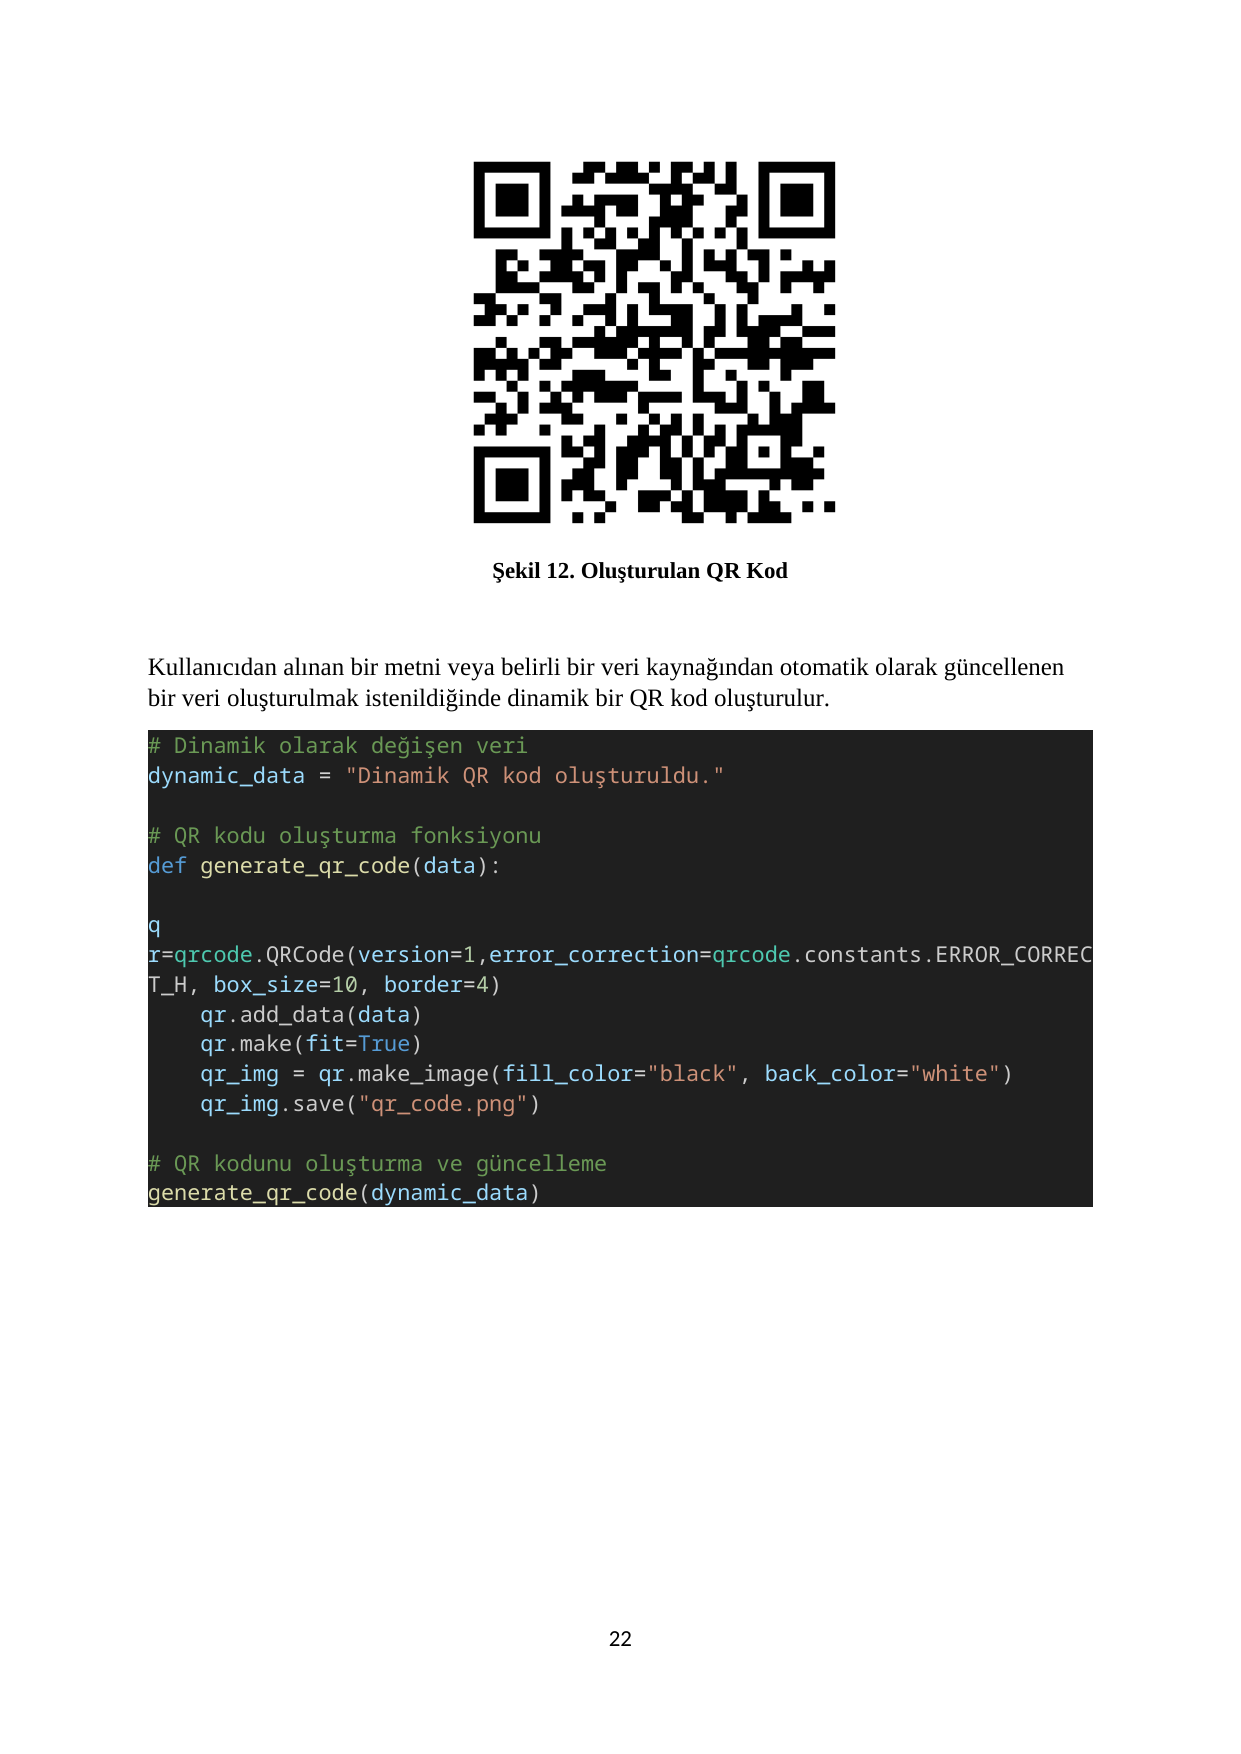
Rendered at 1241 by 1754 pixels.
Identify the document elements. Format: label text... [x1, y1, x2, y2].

text def generate_qr_code(data): [148, 849, 1093, 879]
text qr_img.save("qr_code.png") [148, 1088, 1093, 1118]
text # QR kodu oluşturma fonksiyonu [148, 820, 1093, 849]
text qr.make(fit=True) [148, 1028, 1093, 1058]
text Şekil 12. Oluşturulan QR Kod [148, 558, 1093, 584]
text dynamic_data = "Dinamik QR kod oluşturuldu." [148, 760, 1093, 790]
text # QR kodunu oluşturma ve güncelleme [148, 1147, 1093, 1177]
text # Dinamik olarak değişen veri [148, 730, 1093, 760]
text Kullanıcıdan alınan bir metni veya belirli bir veri kaynağından otomatik olarak güncellenen bir veri oluşturulmak istenildiğinde dinamik bir QR kod oluşturulur. [148, 652, 1093, 711]
text generate_qr_code(dynamic_data) [148, 1177, 1093, 1207]
text qr_img = qr.make_image(fill_color="black", back_color="white") [148, 1058, 1093, 1088]
text qr.add_data(data) [148, 998, 1093, 1028]
picture [460, 147, 855, 533]
text qr=qrcode.QRCode(version=1,error_correction=qrcode.constants.ERROR_CORRECT_H, box_size=10, border=4) [148, 879, 1093, 998]
